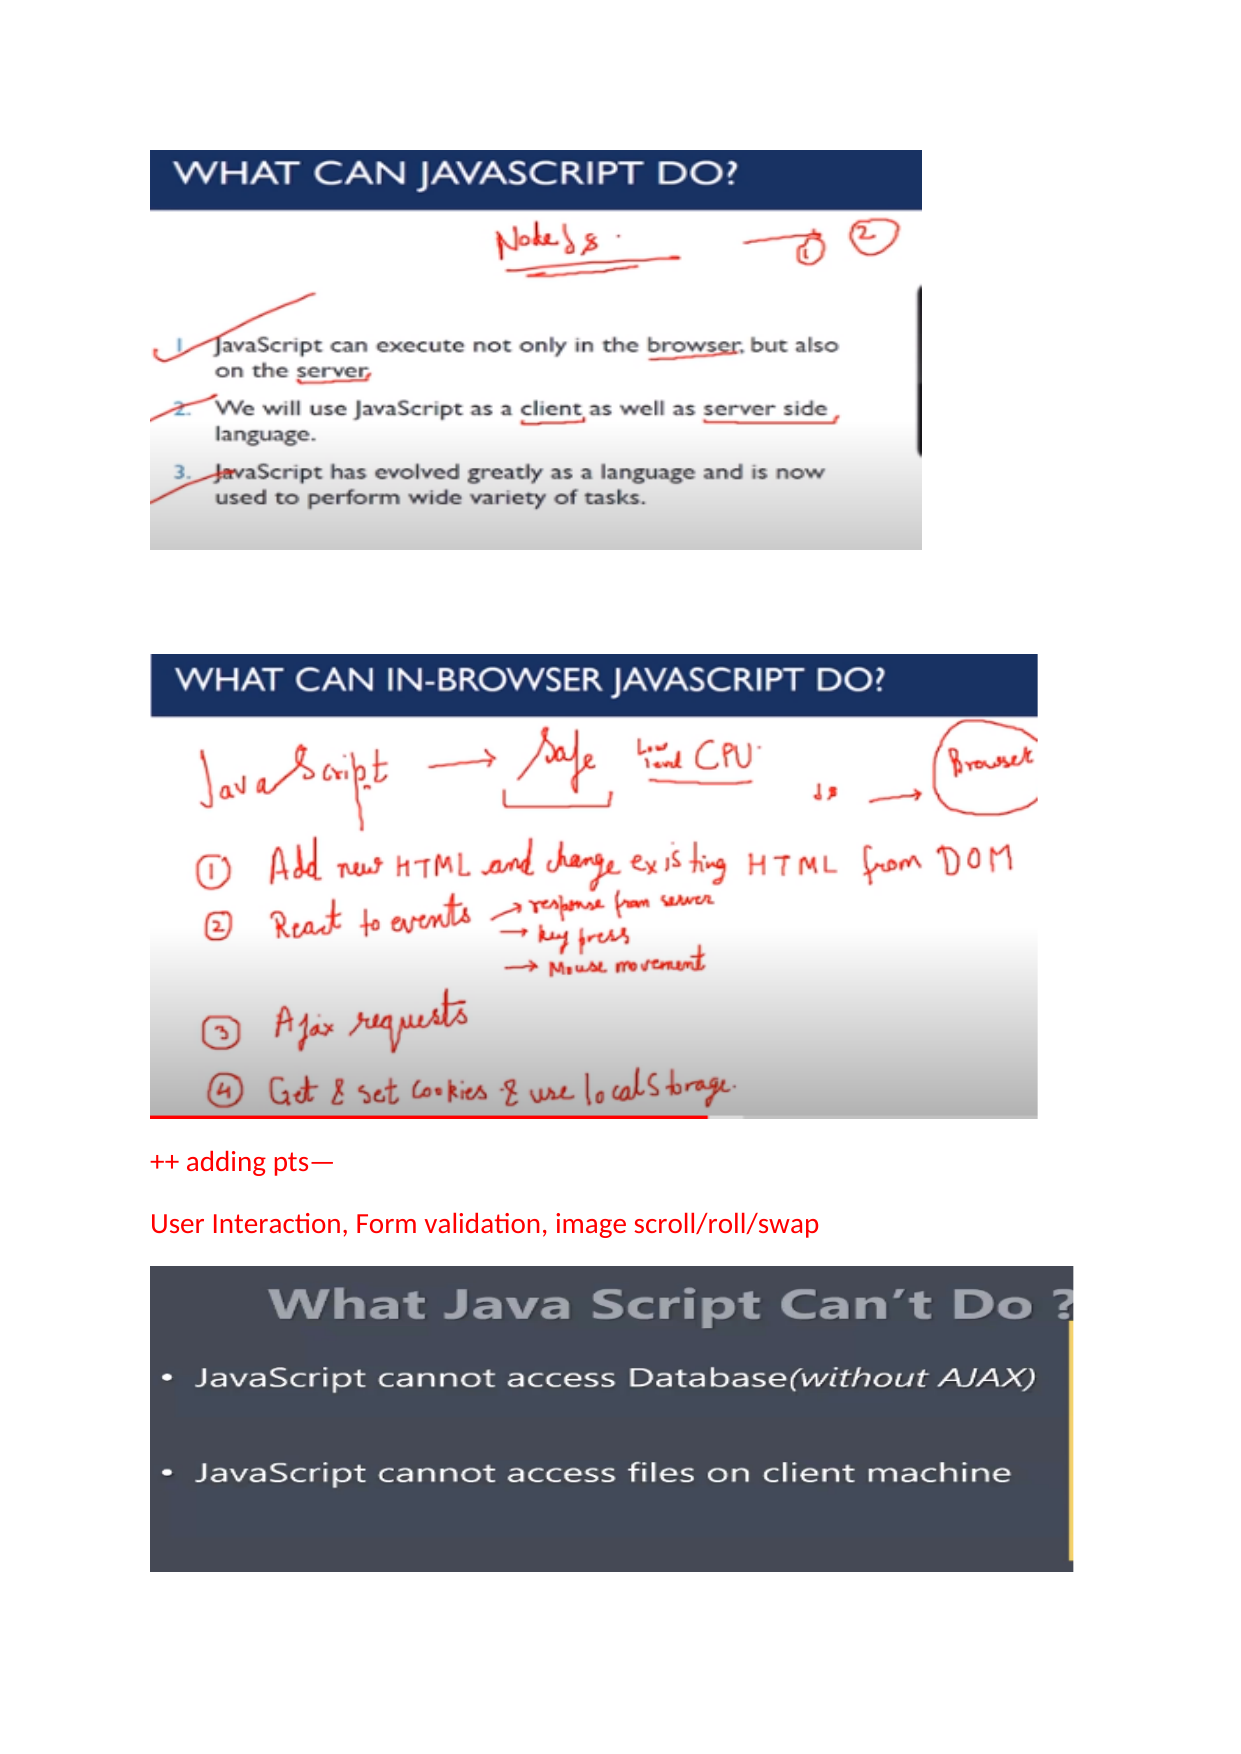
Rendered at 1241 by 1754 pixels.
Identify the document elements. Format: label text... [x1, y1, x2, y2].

picture [150, 1266, 1074, 1572]
picture [150, 150, 922, 550]
picture [150, 654, 1038, 1119]
text ++ adding pts— [150, 1143, 1090, 1179]
text User Interaction, Form validation, image scroll/roll/swap [150, 1205, 1090, 1241]
